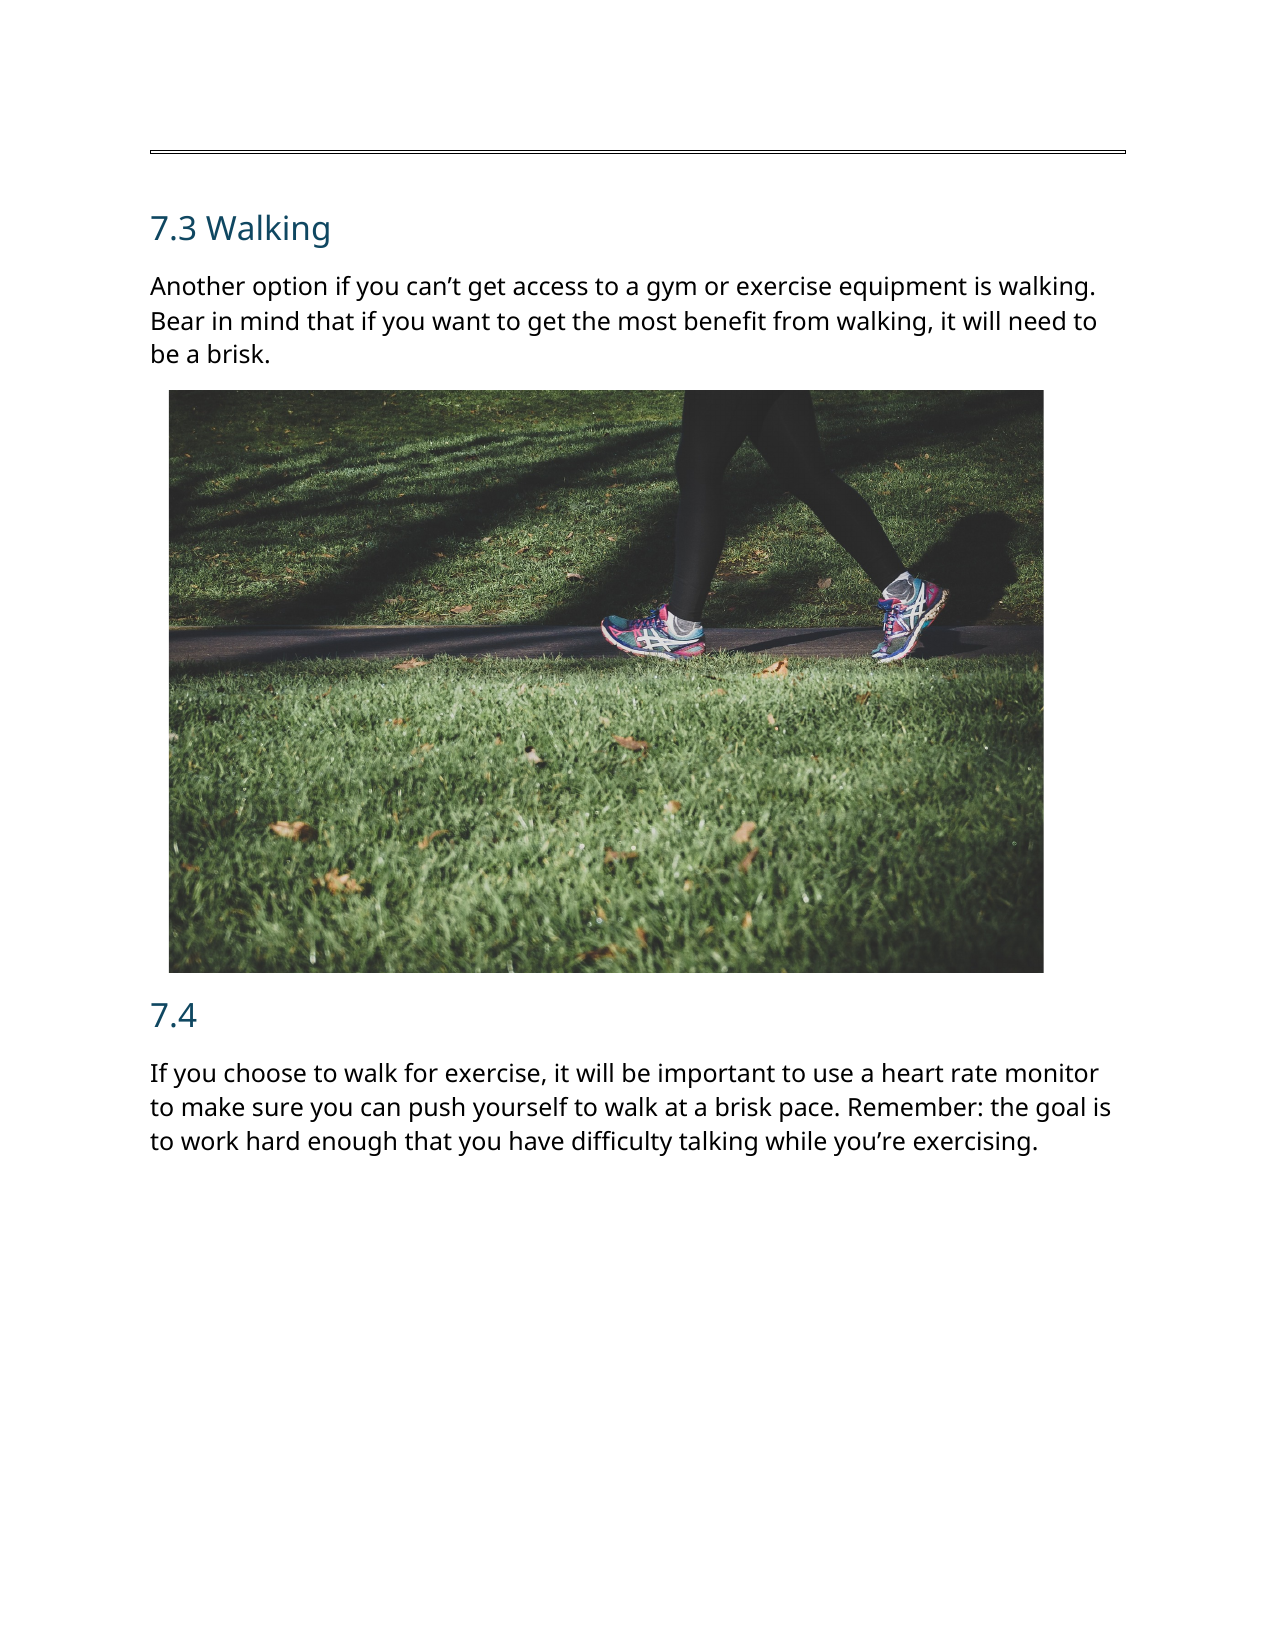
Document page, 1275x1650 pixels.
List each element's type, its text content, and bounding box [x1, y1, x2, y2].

text If you choose to walk for exercise, it will be important to use a heart rate monitor to make sure you can push yourself to walk at a brisk pace. Remember: the goal is to work hard enough that you have difficulty talking while you’re exercising. [150, 1056, 1125, 1158]
text Another option if you can’t get access to a gym or exercise equipment is walking. Bear in mind that if you want to get the most benefit from walking, it will need to be a brisk. [150, 269, 1125, 371]
subtitle 7.4 [150, 992, 1125, 1037]
subtitle 7.3 Walking [150, 205, 1125, 250]
picture [168, 390, 1044, 973]
